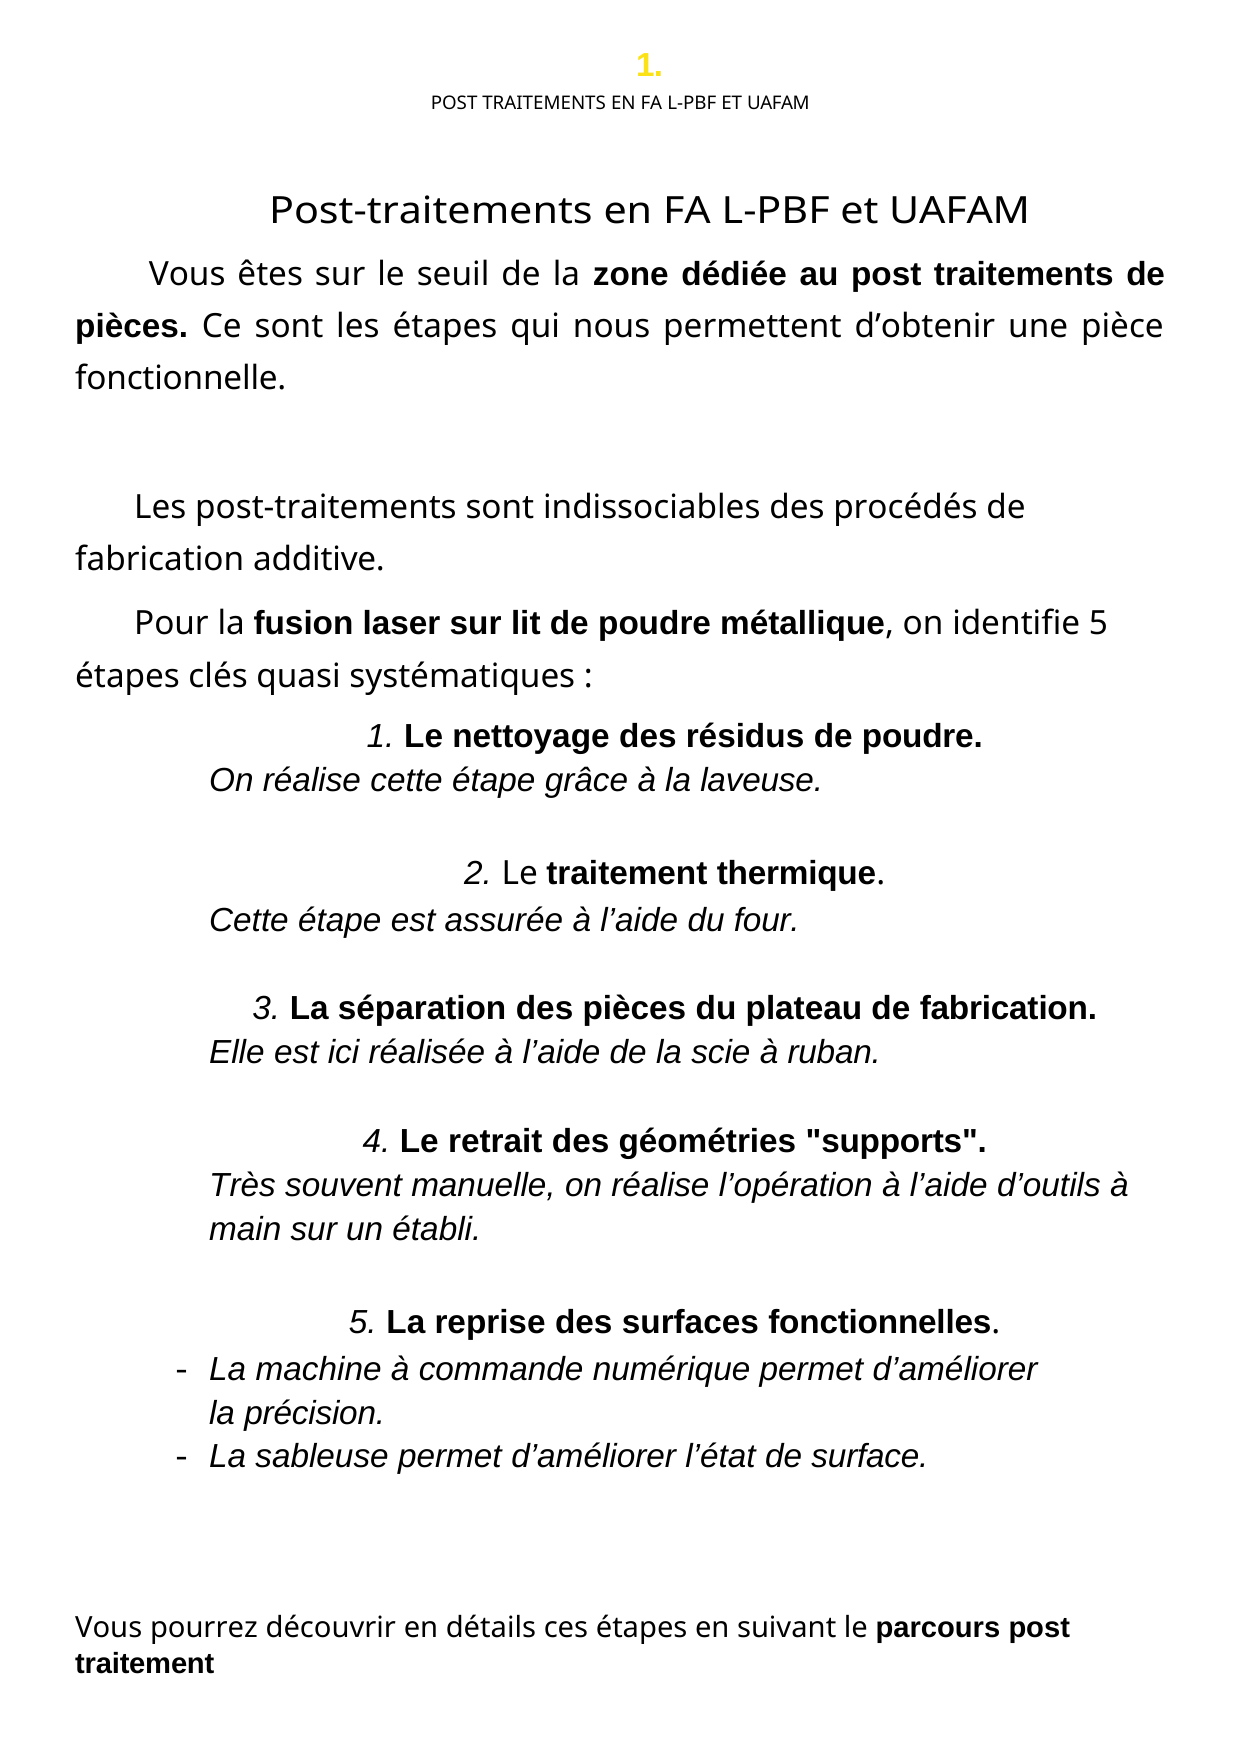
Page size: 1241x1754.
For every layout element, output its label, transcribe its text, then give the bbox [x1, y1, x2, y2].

text Très souvent manuelle, on réalise l’opération à l’aide d’outils à main sur un établi. [209, 1165, 1178, 1248]
text Pour la fusion laser sur lit de poudre métallique, on identifie 5 étapes clés quasi systématiques : [75, 599, 1178, 697]
list La sableuse permet d’améliorer l’état de surface. [171, 1437, 1178, 1478]
subtitle La séparation des pièces du plateau de fabrication. [171, 988, 1178, 1027]
text 1. [123, 45, 1176, 83]
text Cette étape est assurée à l’aide du four. [209, 900, 1178, 938]
text Elle est ici réalisée à l’aide de la scie à ruban. [209, 1033, 1178, 1071]
subtitle Le traitement thermique. [171, 849, 1178, 894]
text POST TRAITEMENTS EN FA L-PBF ET UAFAM [64, 89, 1176, 115]
text Vous êtes sur le seuil de la zone dédiée au post traitements de pièces. Ce sont les étapes qui nous permettent d’obtenir une pièce fonctionnelle. [75, 250, 1166, 399]
text Vous pourrez découvrir en détails ces étapes en suivant le parcours post traitement [75, 1607, 1178, 1680]
text On réalise cette étape grâce à la laveuse. [209, 760, 1178, 799]
subtitle Post-traitements en FA L-PBF et UAFAM [123, 183, 1176, 234]
subtitle La reprise des surfaces fonctionnelles. [171, 1297, 1178, 1343]
subtitle Le retrait des géométries "supports". [171, 1121, 1178, 1159]
list La machine à commande numérique permet d’améliorer la précision. [171, 1349, 1072, 1431]
text Les post-traitements sont indissociables des procédés de fabrication additive. [75, 482, 1178, 580]
subtitle Le nettoyage des résidus de poudre. [171, 716, 1178, 754]
